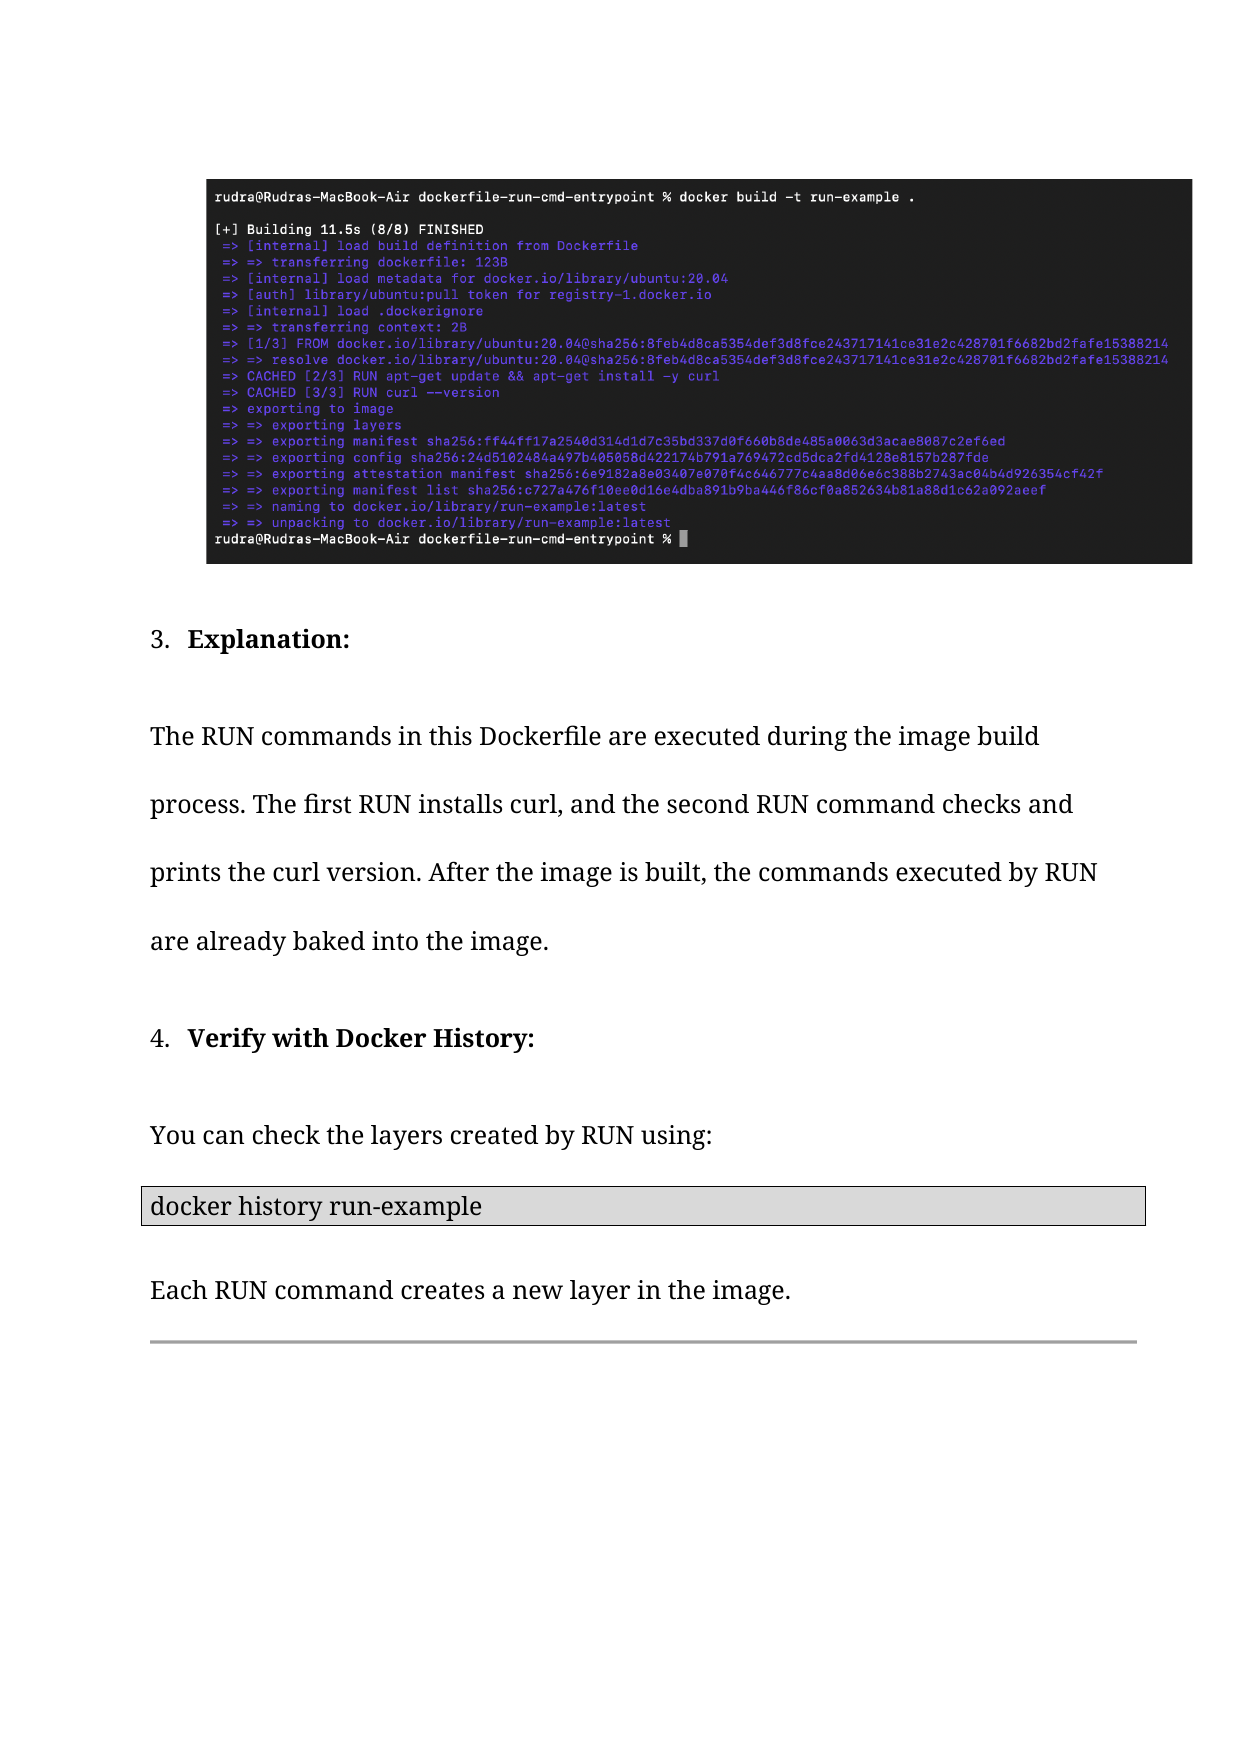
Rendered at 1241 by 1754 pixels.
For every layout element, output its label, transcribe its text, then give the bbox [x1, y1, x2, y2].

list Explanation: [150, 621, 1137, 656]
list Verify with Docker History: [150, 1020, 1137, 1054]
text Each RUN command creates a new layer in the image. [150, 1272, 1137, 1306]
text docker history run-example [142, 1187, 1145, 1225]
text You can check the layers created by RUN using: [150, 1118, 1137, 1152]
text The RUN commands in this Dockerfile are executed during the image build process. The first RUN installs curl, and the second RUN command checks and prints the curl version. After the image is built, the commands executed by RUN are already baked into the image. [150, 719, 1137, 957]
